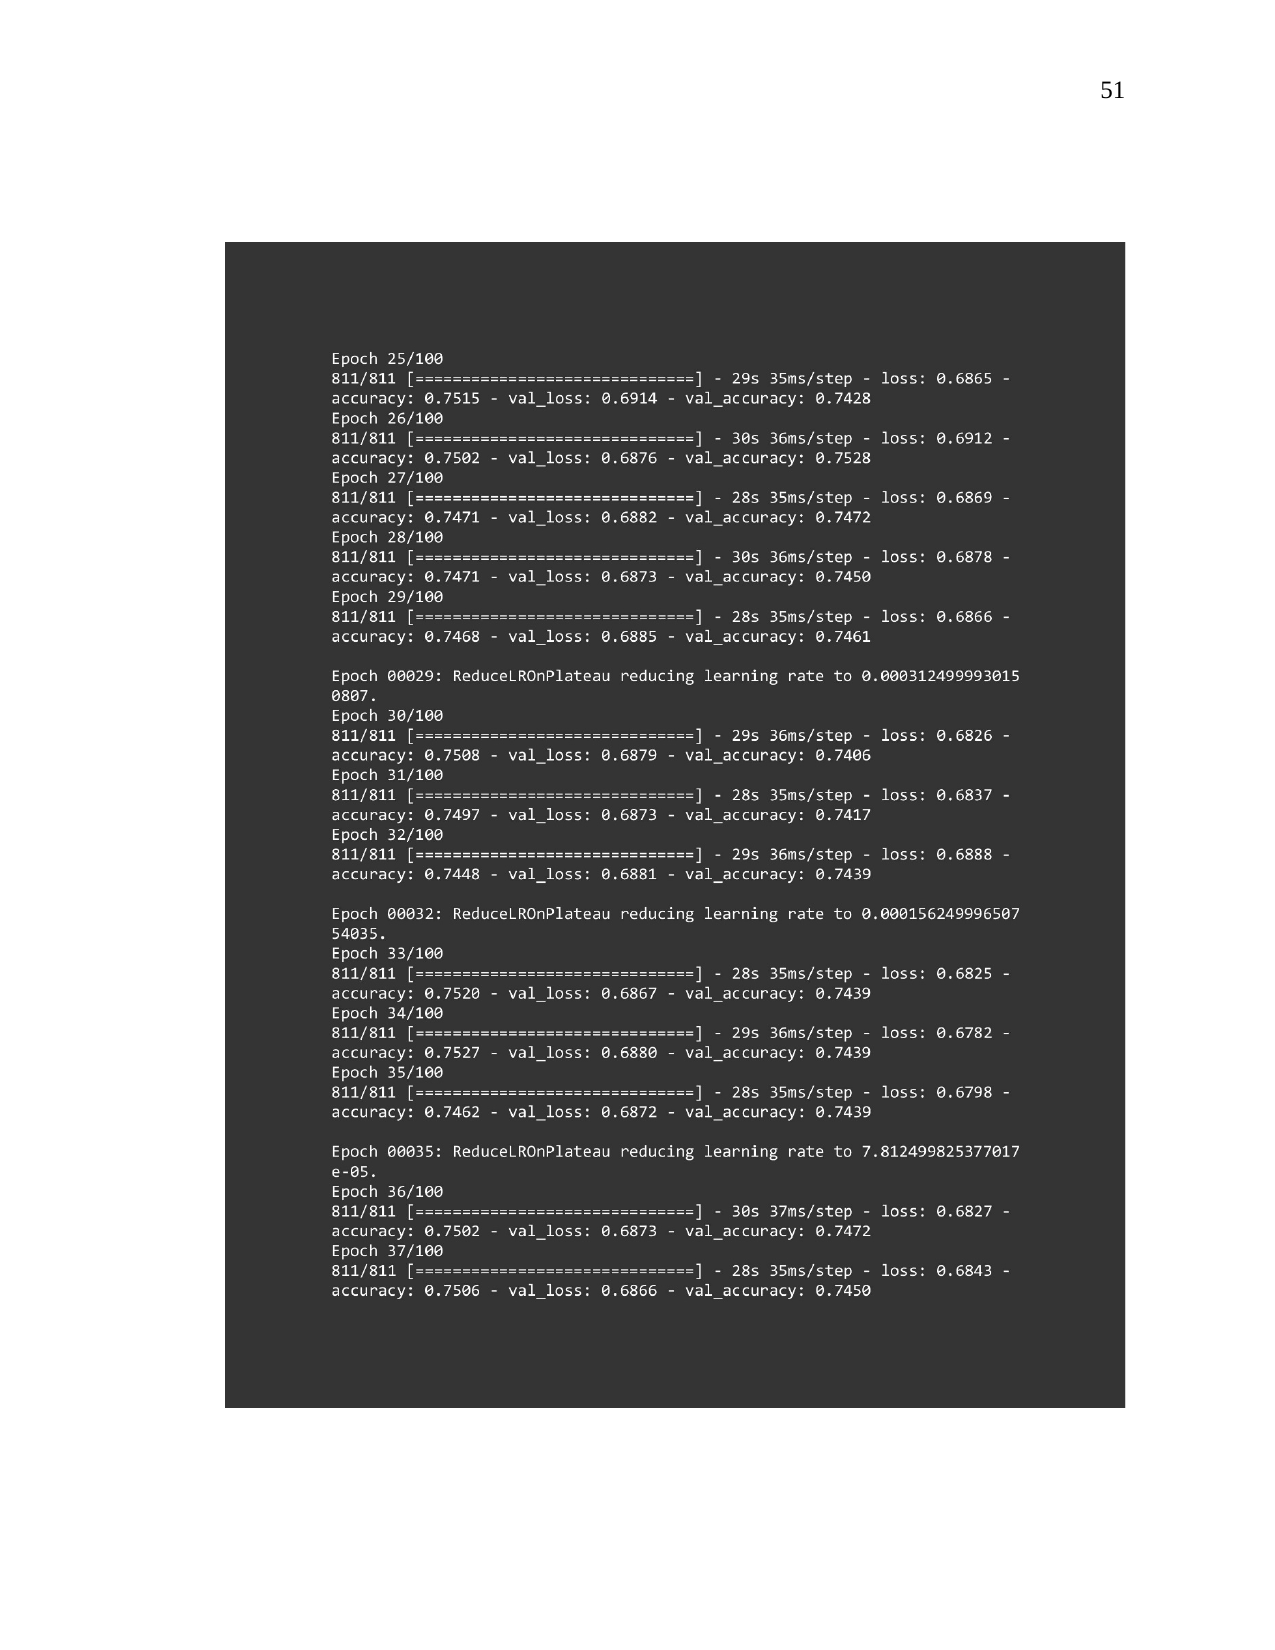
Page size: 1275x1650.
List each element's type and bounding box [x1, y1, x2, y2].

picture [225, 242, 1125, 1408]
